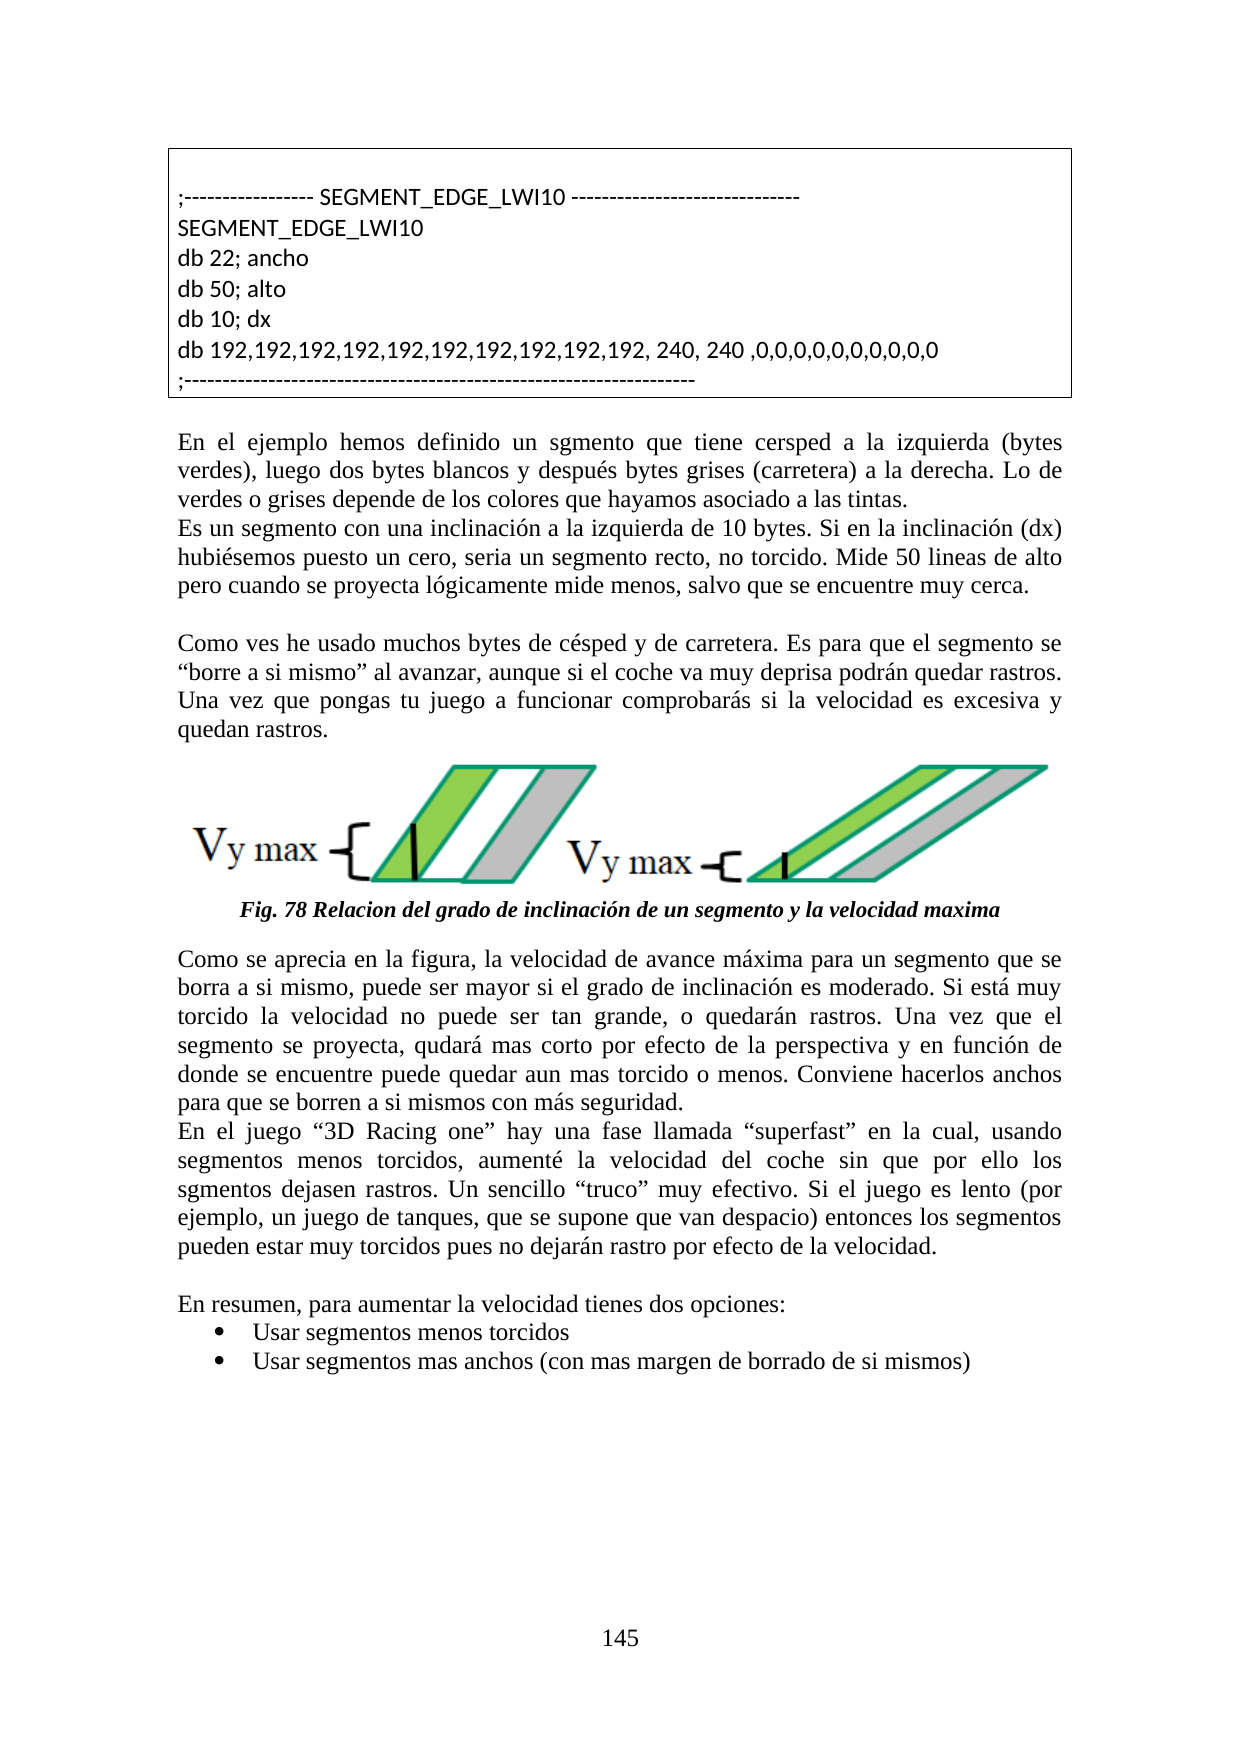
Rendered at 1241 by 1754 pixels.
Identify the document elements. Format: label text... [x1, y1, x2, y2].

text db 50; alto [177, 273, 1063, 303]
list Usar segmentos mas anchos (con mas margen de borrado de si mismos) [215, 1346, 1063, 1375]
text En el ejemplo hemos definido un sgmento que tiene cersped a la izquierda (bytes verdes), luego dos bytes blancos y después bytes grises (carretera) a la derecha. Lo de verdes o grises depende de los colores que hayamos asociado a las tintas. [177, 427, 1063, 513]
text ;----------------- SEGMENT_EDGE_LWI10 ------------------------------ [177, 181, 1063, 212]
text db 10; dx [177, 303, 1063, 334]
text SEGMENT_EDGE_LWI10 [177, 212, 1063, 242]
text Como ves he usado muchos bytes de césped y de carretera. Es para que el segmento se “borre a si mismo” al avanzar, aunque si el coche va muy deprisa podrán quedar rastros. Una vez que pongas tu juego a funcionar comprobarás si la velocidad es excesiva y quedan rastros. [177, 628, 1063, 743]
text Como se aprecia en la figura, la velocidad de avance máxima para un segmento que se borra a si mismo, puede ser mayor si el grado de inclinación es moderado. Si está muy torcido la velocidad no puede ser tan grande, o quedarán rastros. Una vez que el segmento se proyecta, qudará mas corto por efecto de la perspectiva y en función de donde se encuentre puede quedar aun mas torcido o menos. Conviene hacerlos anchos para que se borren a si mismos con más seguridad. [177, 944, 1063, 1116]
list Usar segmentos menos torcidos [215, 1317, 1063, 1346]
text En resumen, para aumentar la velocidad tienes dos opciones: [177, 1289, 1063, 1317]
text ;------------------------------------------------------------------- [169, 361, 1071, 397]
text En el juego “3D Racing one” hay una fase llamada “superfast” en la cual, usando segmentos menos torcidos, aumenté la velocidad del coche sin que por ello los sgmentos dejasen rastros. Un sencillo “truco” muy efectivo. Si el juego es lento (por ejemplo, un juego de tanques, que se supone que van despacio) entonces los segmentos pueden estar muy torcidos pues no dejarán rastro por efecto de la velocidad. [177, 1116, 1063, 1260]
text db 192,192,192,192,192,192,192,192,192,192, 240, 240 ,0,0,0,0,0,0,0,0,0,0 [177, 334, 1063, 361]
picture [177, 743, 1063, 897]
text Es un segmento con una inclinación a la izquierda de 10 bytes. Si en la inclinación (dx) hubiésemos puesto un cero, seria un segmento recto, no torcido. Mide 50 lineas de alto pero cuando se proyecta lógicamente mide menos, salvo que se encuentre muy cerca. [177, 513, 1063, 599]
text db 22; ancho [177, 242, 1063, 273]
